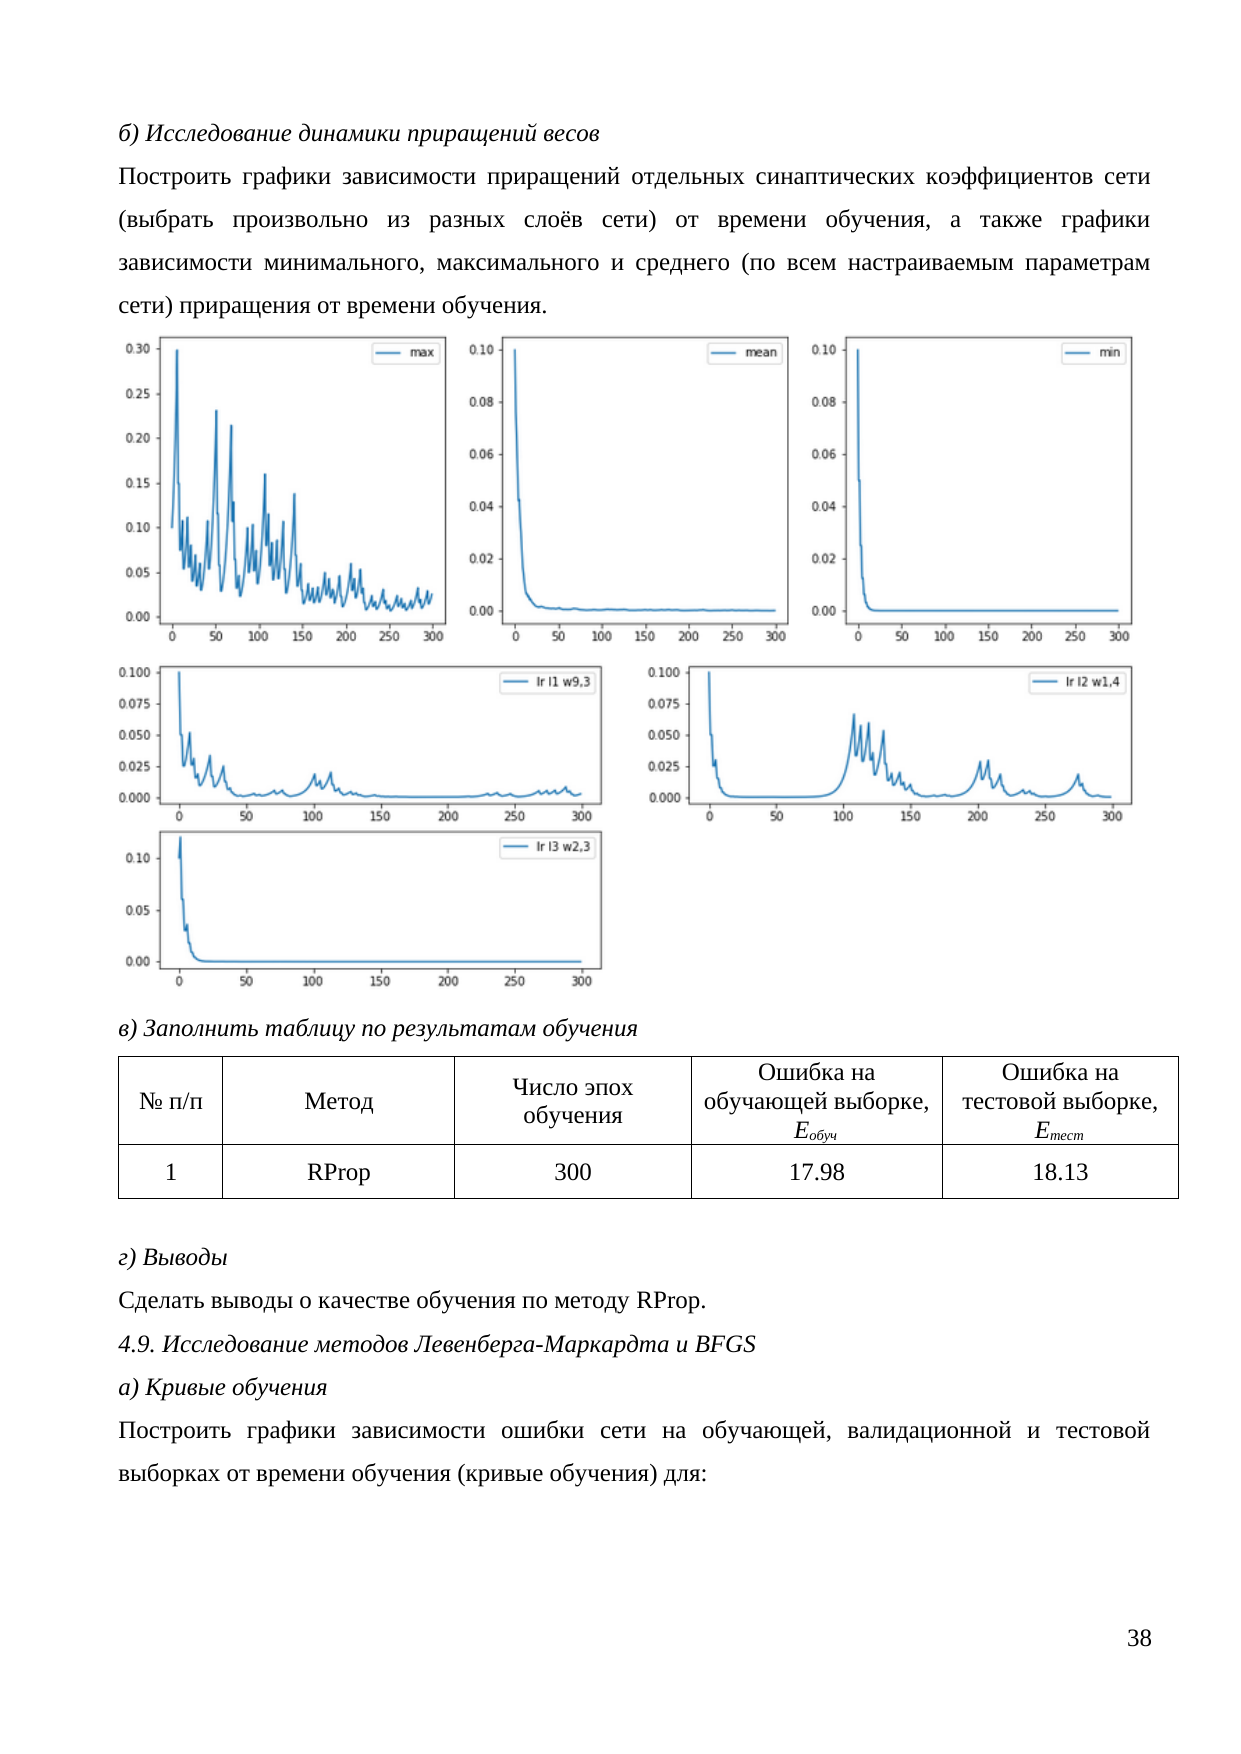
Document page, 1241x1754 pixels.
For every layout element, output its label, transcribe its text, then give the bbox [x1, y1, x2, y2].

table_cell 17.98 [692, 1145, 942, 1198]
text 4.9. Исследование методов Левенберга-Маркардта и BFGS [118, 1329, 1152, 1357]
text в) Заполнить таблицу по результатам обучения [118, 1013, 1152, 1042]
table_header Ошибка на тестовой выборке, Eтест [943, 1057, 1178, 1143]
text г) Выводы [118, 1242, 1152, 1271]
table_header Ошибка на обучающей выборке, Eобуч [692, 1057, 942, 1143]
table_cell RProp [223, 1145, 454, 1198]
table_cell 18.13 [943, 1145, 1178, 1198]
text Построить графики зависимости приращений отдельных синаптических коэффициентов сети (выбрать произвольно из разных слоёв сети) от времени обучения, а также графики зависимости минимального, максимального и среднего (по всем настраиваемым параметрам сети) приращения от времени обучения. [118, 161, 1152, 319]
table_header Число эпох обучения [455, 1057, 691, 1143]
text Построить графики зависимости ошибки сети на обучающей, валидационной и тестовой выборках от времени обучения (кривые обучения) для: [118, 1415, 1152, 1487]
text а) Кривые обучения [118, 1372, 1152, 1401]
table_header Метод [223, 1057, 454, 1143]
text б) Исследование динамики приращений весов [118, 118, 1152, 147]
table_header № п/п [119, 1057, 222, 1143]
text Сделать выводы о качестве обучения по методу RProp. [118, 1286, 1152, 1314]
table_cell 1 [119, 1145, 222, 1198]
table_cell 300 [455, 1145, 691, 1198]
picture [118, 333, 1152, 999]
